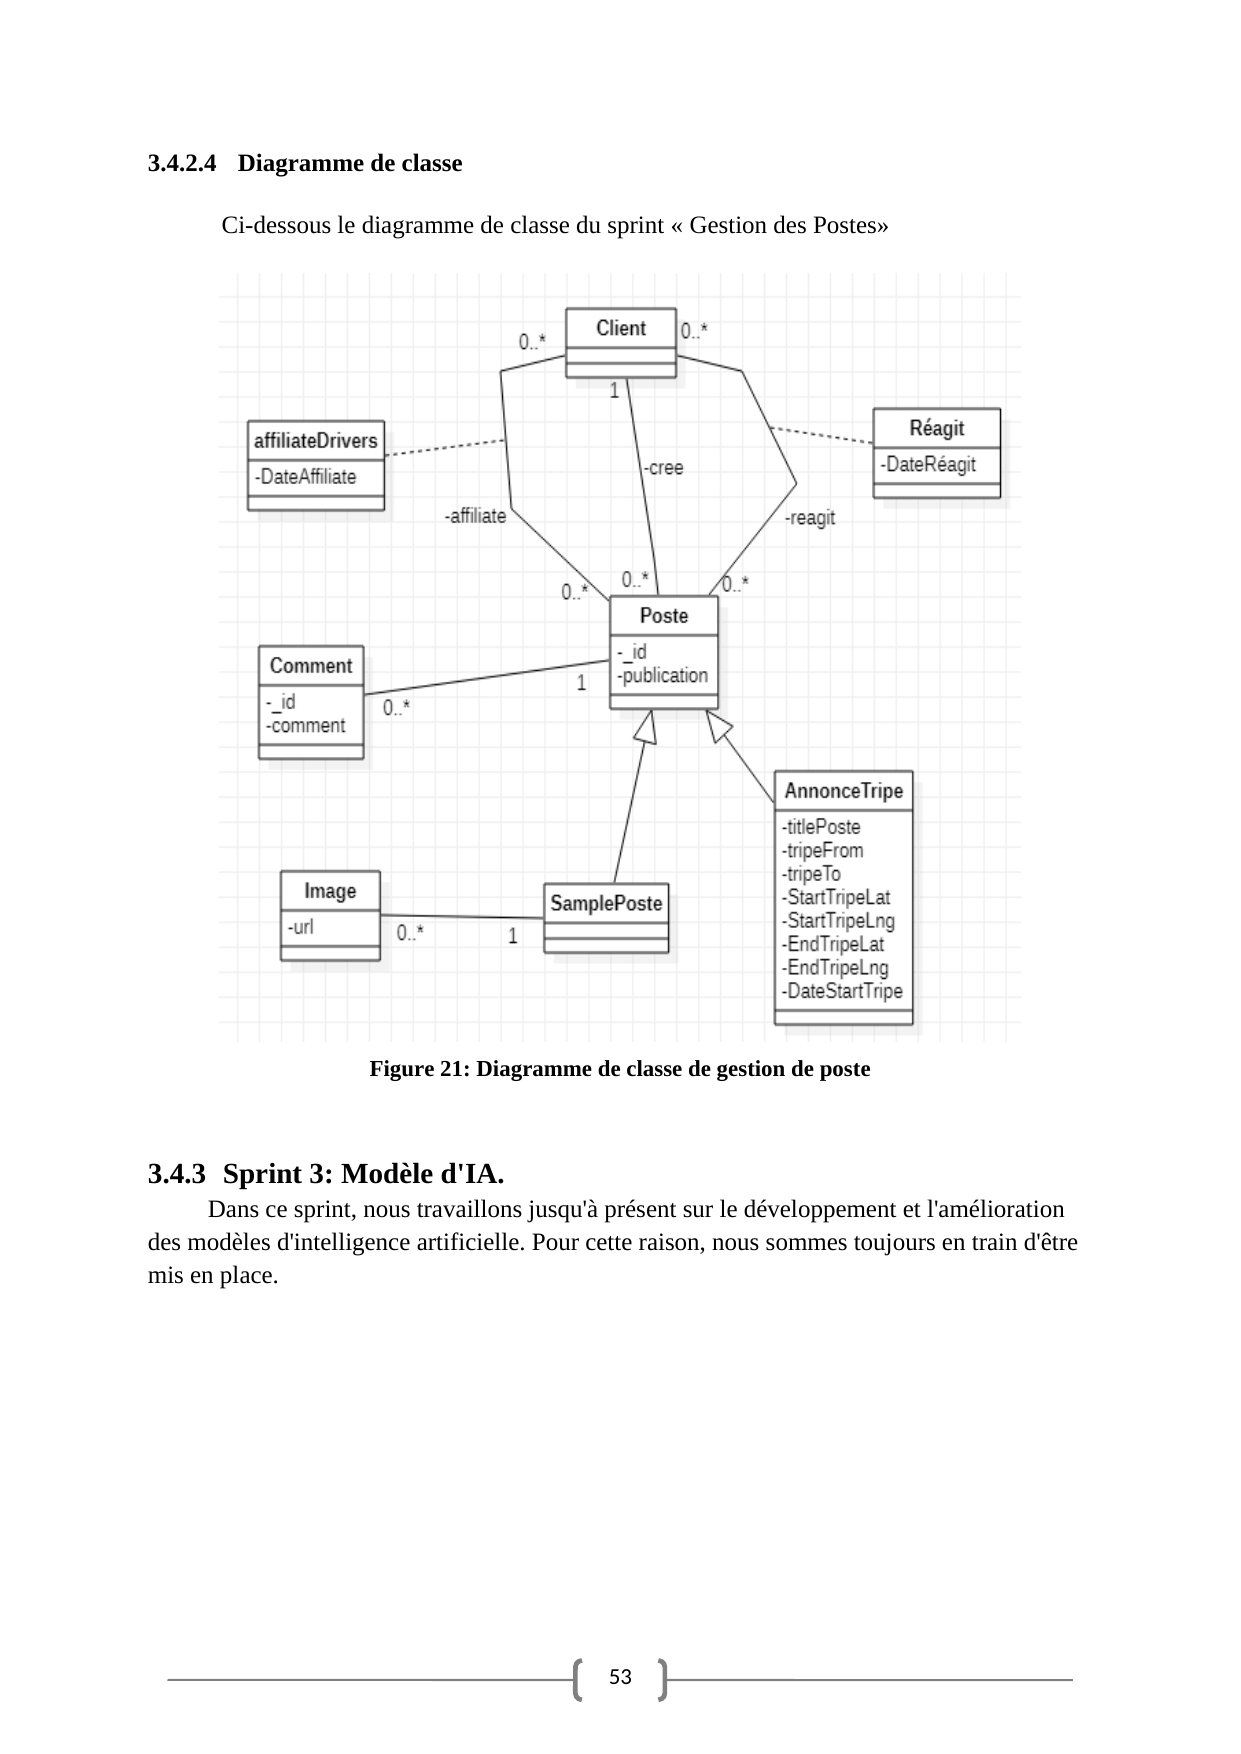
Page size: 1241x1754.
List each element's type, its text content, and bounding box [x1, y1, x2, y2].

text Dans ce sprint, nous travaillons jusqu'à présent sur le développement et l'amélioration des modèles d'intelligence artificielle. Pour cette raison, nous sommes toujours en train d'être mis en place. [148, 1194, 1093, 1289]
text Ci-dessous le diagramme de classe du sprint « Gestion des Postes» [148, 210, 1093, 238]
picture [218, 273, 1022, 1042]
subtitle Diagramme de classe [148, 148, 1093, 176]
subtitle Sprint 3: Modèle d'IA. [148, 1156, 1093, 1189]
